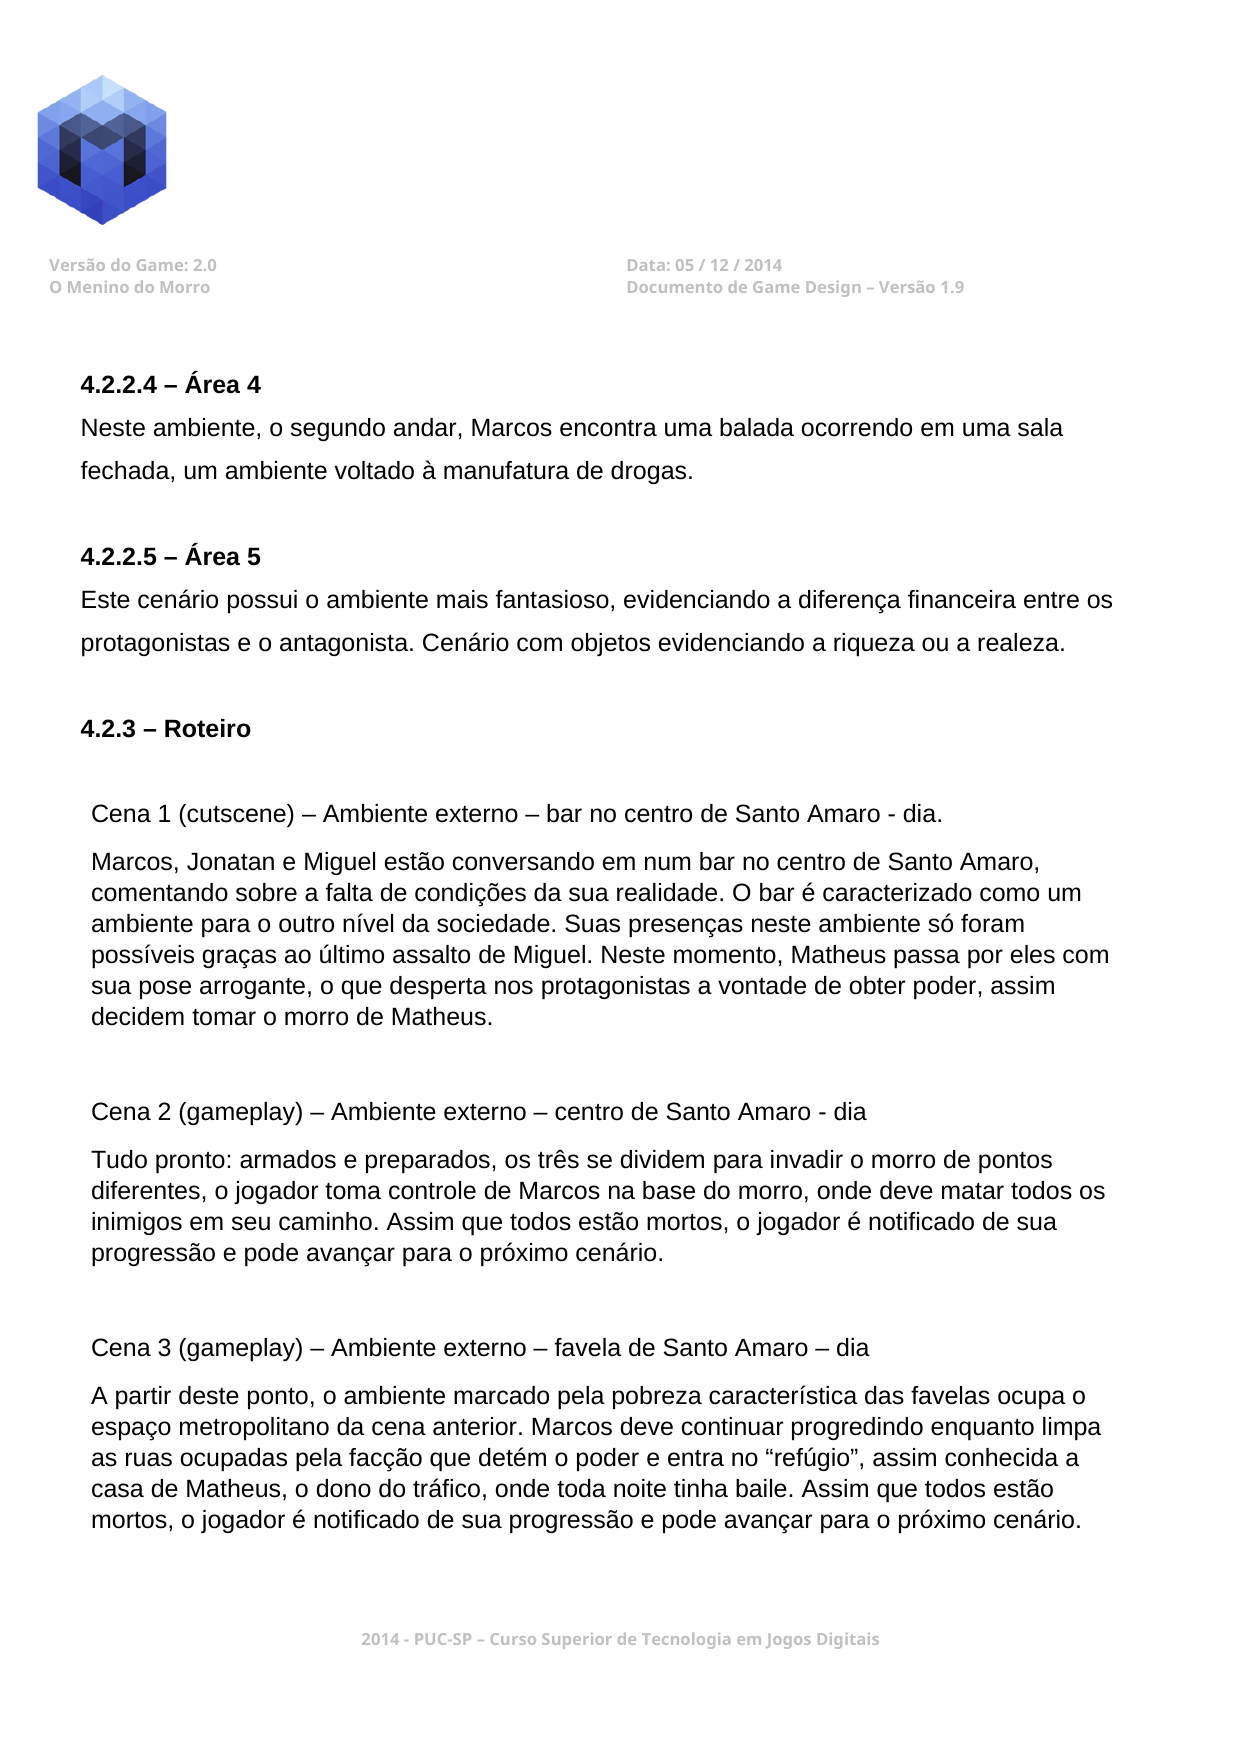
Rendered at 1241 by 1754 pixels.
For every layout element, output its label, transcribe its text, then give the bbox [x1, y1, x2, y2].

picture [37, 75, 167, 225]
